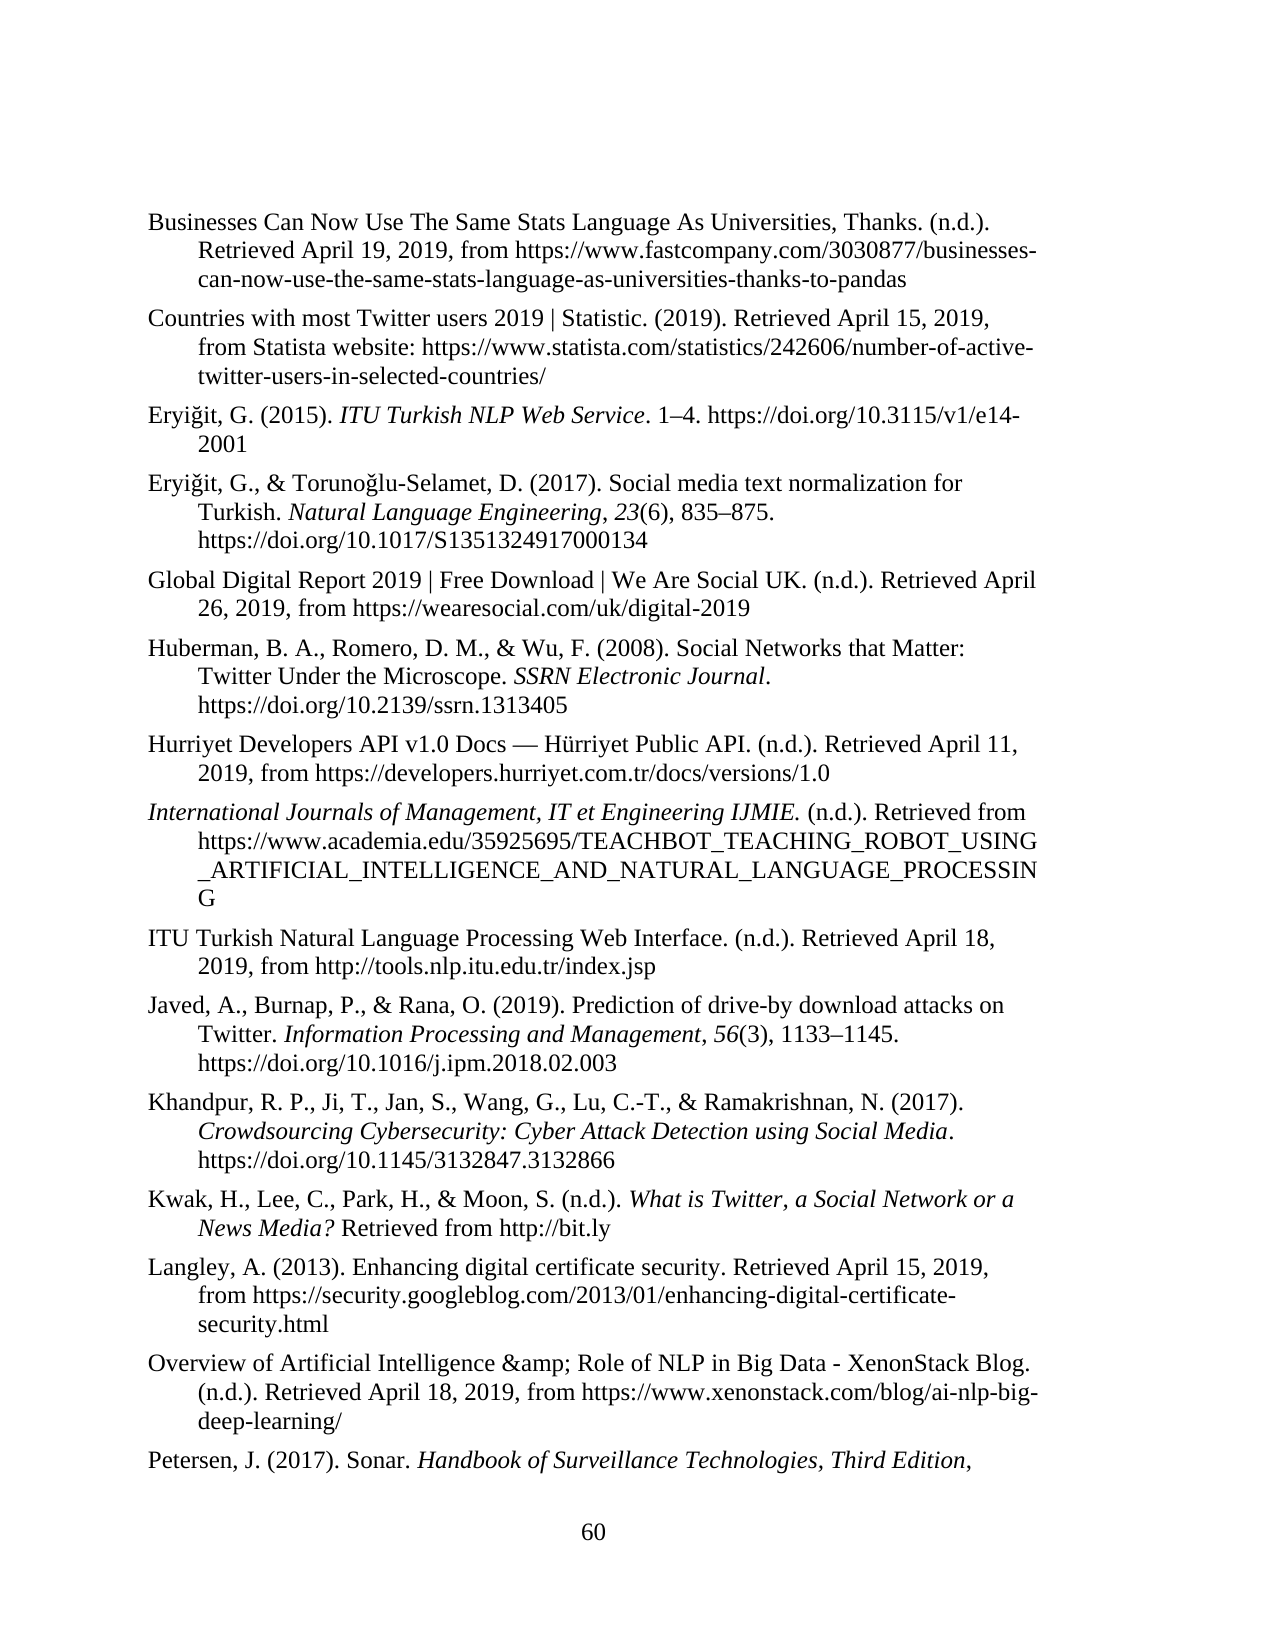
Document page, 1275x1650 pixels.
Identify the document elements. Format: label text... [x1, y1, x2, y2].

text ITU Turkish Natural Language Processing Web Interface. (n.d.). Retrieved April 18, 2019, from http://tools.nlp.itu.edu.tr/index.jsp [148, 923, 1039, 980]
text Businesses Can Now Use The Same Stats Language As Universities, Thanks. (n.d.). Retrieved April 19, 2019, from https://www.fastcompany.com/3030877/businesses-can-now-use-the-same-stats-language-as-universities-thanks-to-pandas [148, 207, 1039, 293]
text International Journals of Management, IT et Engineering IJMIE. (n.d.). Retrieved from https://www.academia.edu/35925695/TEACHBOT_TEACHING_ROBOT_USING_ARTIFICIAL_INTELLIGENCE_AND_NATURAL_LANGUAGE_PROCESSING [148, 797, 1039, 912]
text Javed, A., Burnap, P., & Rana, O. (2019). Prediction of drive-by download attacks on Twitter. Information Processing and Management, 56(3), 1133–1145. https://doi.org/10.1016/j.ipm.2018.02.003 [148, 991, 1039, 1077]
text Eryiǧit, G., & Torunoǧlu-Selamet, D. (2017). Social media text normalization for Turkish. Natural Language Engineering, 23(6), 835–875. https://doi.org/10.1017/S1351324917000134 [148, 468, 1039, 554]
text Huberman, B. A., Romero, D. M., & Wu, F. (2008). Social Networks that Matter: Twitter Under the Microscope. SSRN Electronic Journal. https://doi.org/10.2139/ssrn.1313405 [148, 633, 1039, 719]
text Petersen, J. (2017). Sonar. Handbook of Surveillance Technologies, Third Edition, (August), 223–291. https://doi.org/10.1201/b11594-7 [148, 1445, 1039, 1474]
text Overview of Artificial Intelligence &amp; Role of NLP in Big Data - XenonStack Blog. (n.d.). Retrieved April 18, 2019, from https://www.xenonstack.com/blog/ai-nlp-big-deep-learning/ [148, 1348, 1039, 1435]
text Kwak, H., Lee, C., Park, H., & Moon, S. (n.d.). What is Twitter, a Social Network or a News Media? Retrieved from http://bit.ly [148, 1184, 1039, 1241]
text Countries with most Twitter users 2019 | Statistic. (2019). Retrieved April 15, 2019, from Statista website: https://www.statista.com/statistics/242606/number-of-active-twitter-users-in-selected-countries/ [148, 303, 1039, 390]
text Eryiğit, G. (2015). ITU Turkish NLP Web Service. 1–4. https://doi.org/10.3115/v1/e14-2001 [148, 400, 1039, 458]
text Langley, A. (2013). Enhancing digital certificate security. Retrieved April 15, 2019, from https://security.googleblog.com/2013/01/enhancing-digital-certificate-security.html [148, 1252, 1039, 1338]
text Global Digital Report 2019 | Free Download | We Are Social UK. (n.d.). Retrieved April 26, 2019, from https://wearesocial.com/uk/digital-2019 [148, 565, 1039, 622]
text Hurriyet Developers API v1.0 Docs — Hürriyet Public API. (n.d.). Retrieved April 11, 2019, from https://developers.hurriyet.com.tr/docs/versions/1.0 [148, 729, 1039, 787]
text Khandpur, R. P., Ji, T., Jan, S., Wang, G., Lu, C.-T., & Ramakrishnan, N. (2017). Crowdsourcing Cybersecurity: Cyber Attack Detection using Social Media. https://doi.org/10.1145/3132847.3132866 [148, 1087, 1039, 1173]
